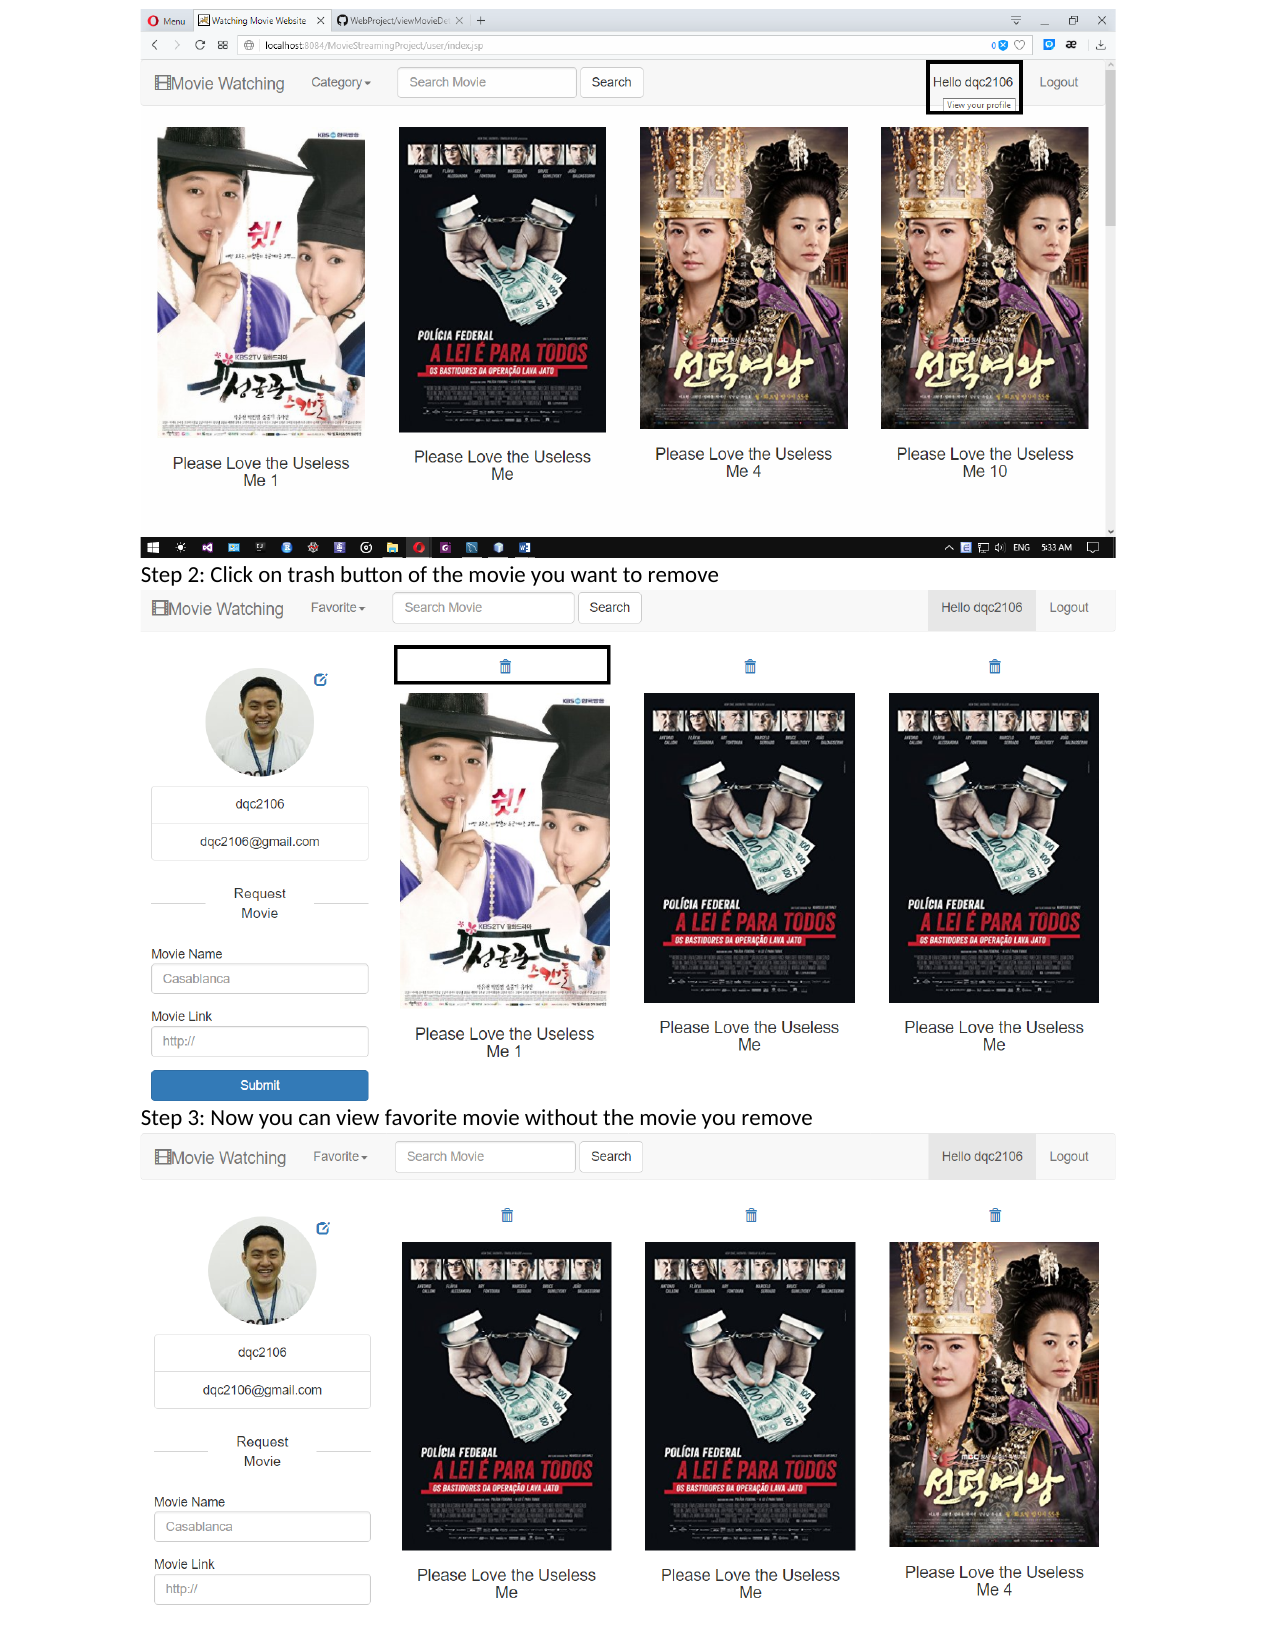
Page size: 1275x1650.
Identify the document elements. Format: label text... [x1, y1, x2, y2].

picture [140, 9, 1116, 558]
picture [140, 1133, 1116, 1616]
list Step 2: Click on trash button of the movie you want to remove [141, 560, 1125, 588]
list Step 3: Now you can view favorite movie without the movie you remove [141, 1103, 1125, 1131]
picture [140, 590, 1116, 1101]
